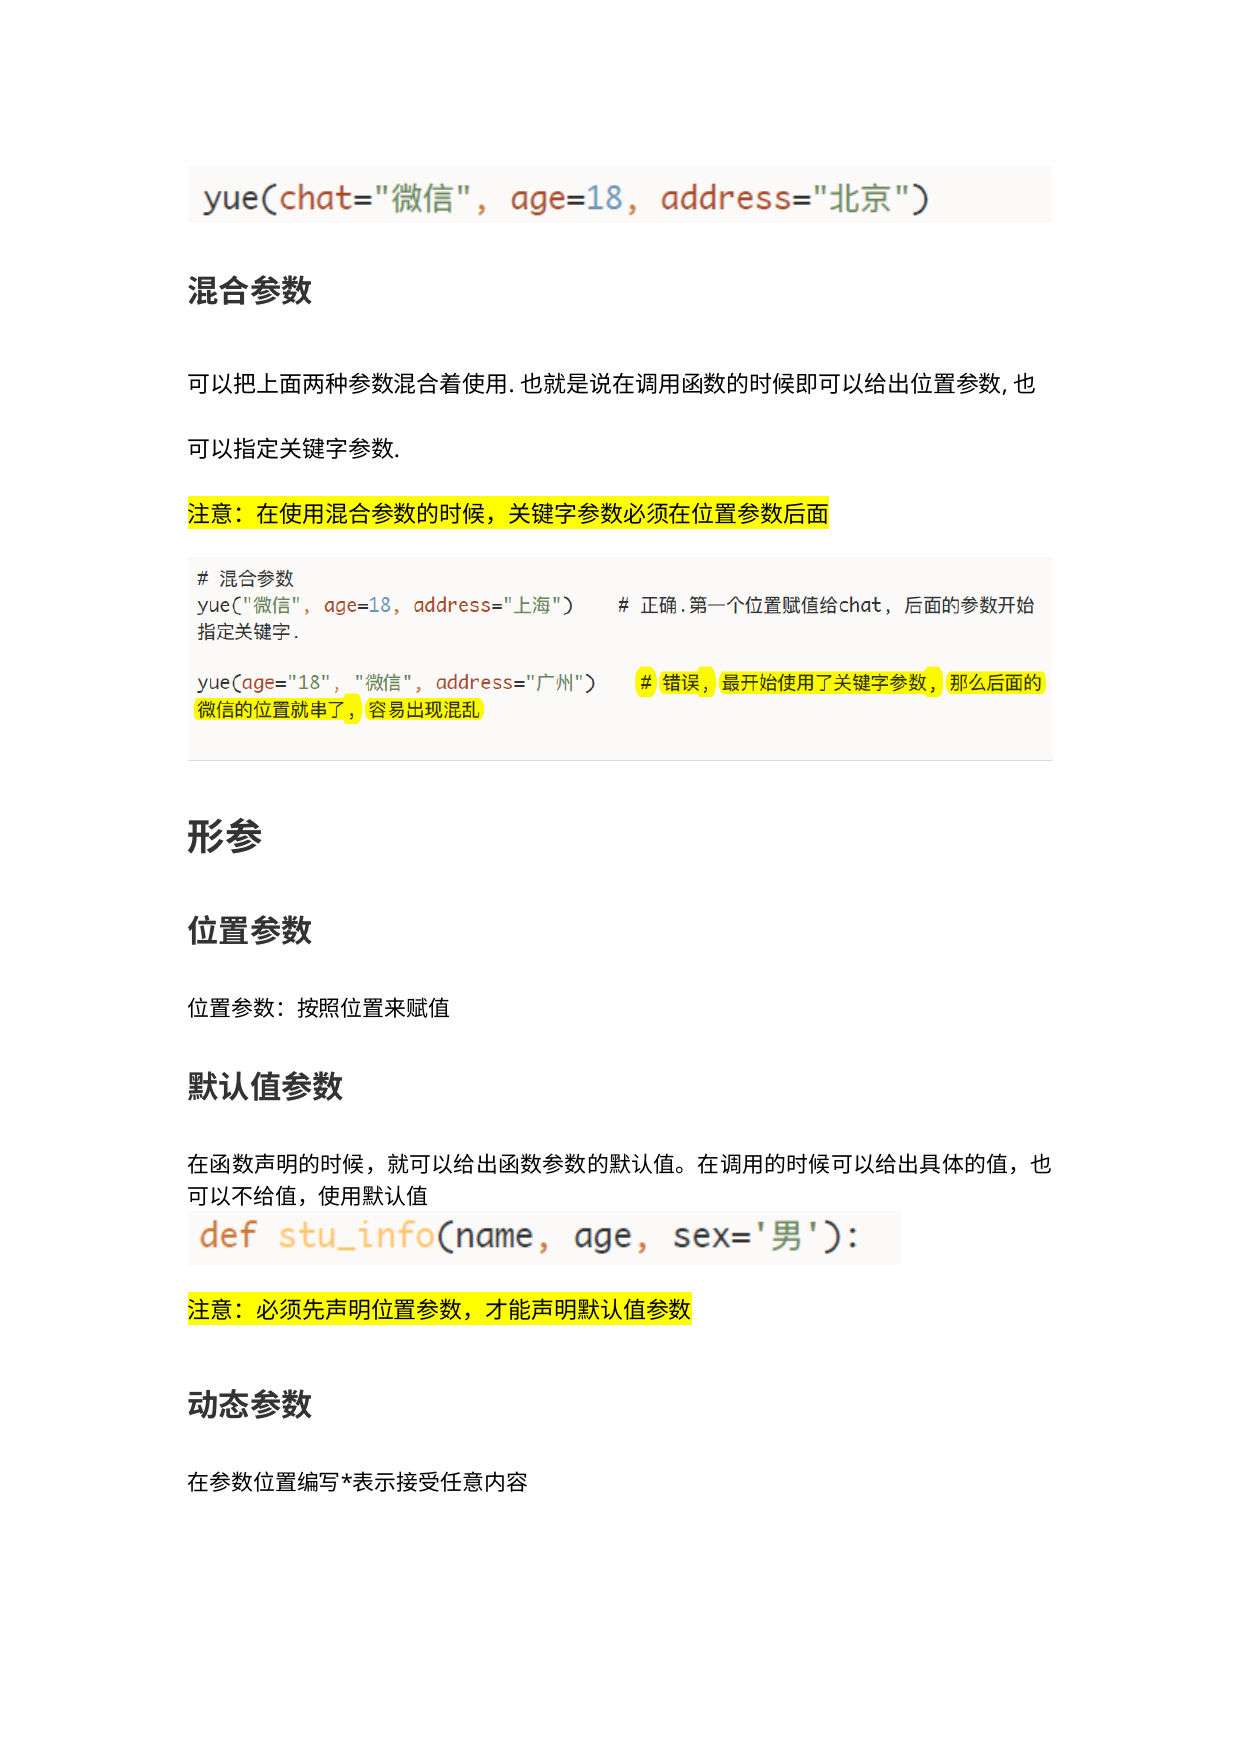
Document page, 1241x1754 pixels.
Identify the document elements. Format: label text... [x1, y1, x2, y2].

text 在函数声明的时候，就可以给出函数参数的默认值。在调用的时候可以给出具体的值，也可以不给值，使用默认值 [187, 1146, 1053, 1211]
text 位置参数：按照位置来赋值 [187, 990, 1053, 1023]
picture [187, 557, 1053, 761]
text 可以把上⾯两种参数混合着使用. 也就是说在调用函数的时候即可以给出位置参数, 也可以指定关键字参数. [187, 350, 1053, 480]
text 形参 [187, 802, 1053, 867]
text 动态参数 [187, 1370, 1053, 1435]
text 位置参数 [187, 896, 1053, 961]
text 注意：在使用混合参数的时候，关键字参数必须在位置参数后面 [187, 480, 1053, 545]
text 混合参数 [187, 256, 1053, 321]
text 在参数位置编写*表示接受任意内容 [187, 1464, 1053, 1497]
picture [187, 166, 1053, 223]
text 默认值参数 [187, 1052, 1053, 1117]
text 注意：必须先声明位置参数，才能声明默认值参数 [187, 1276, 1053, 1341]
picture [187, 1211, 902, 1265]
